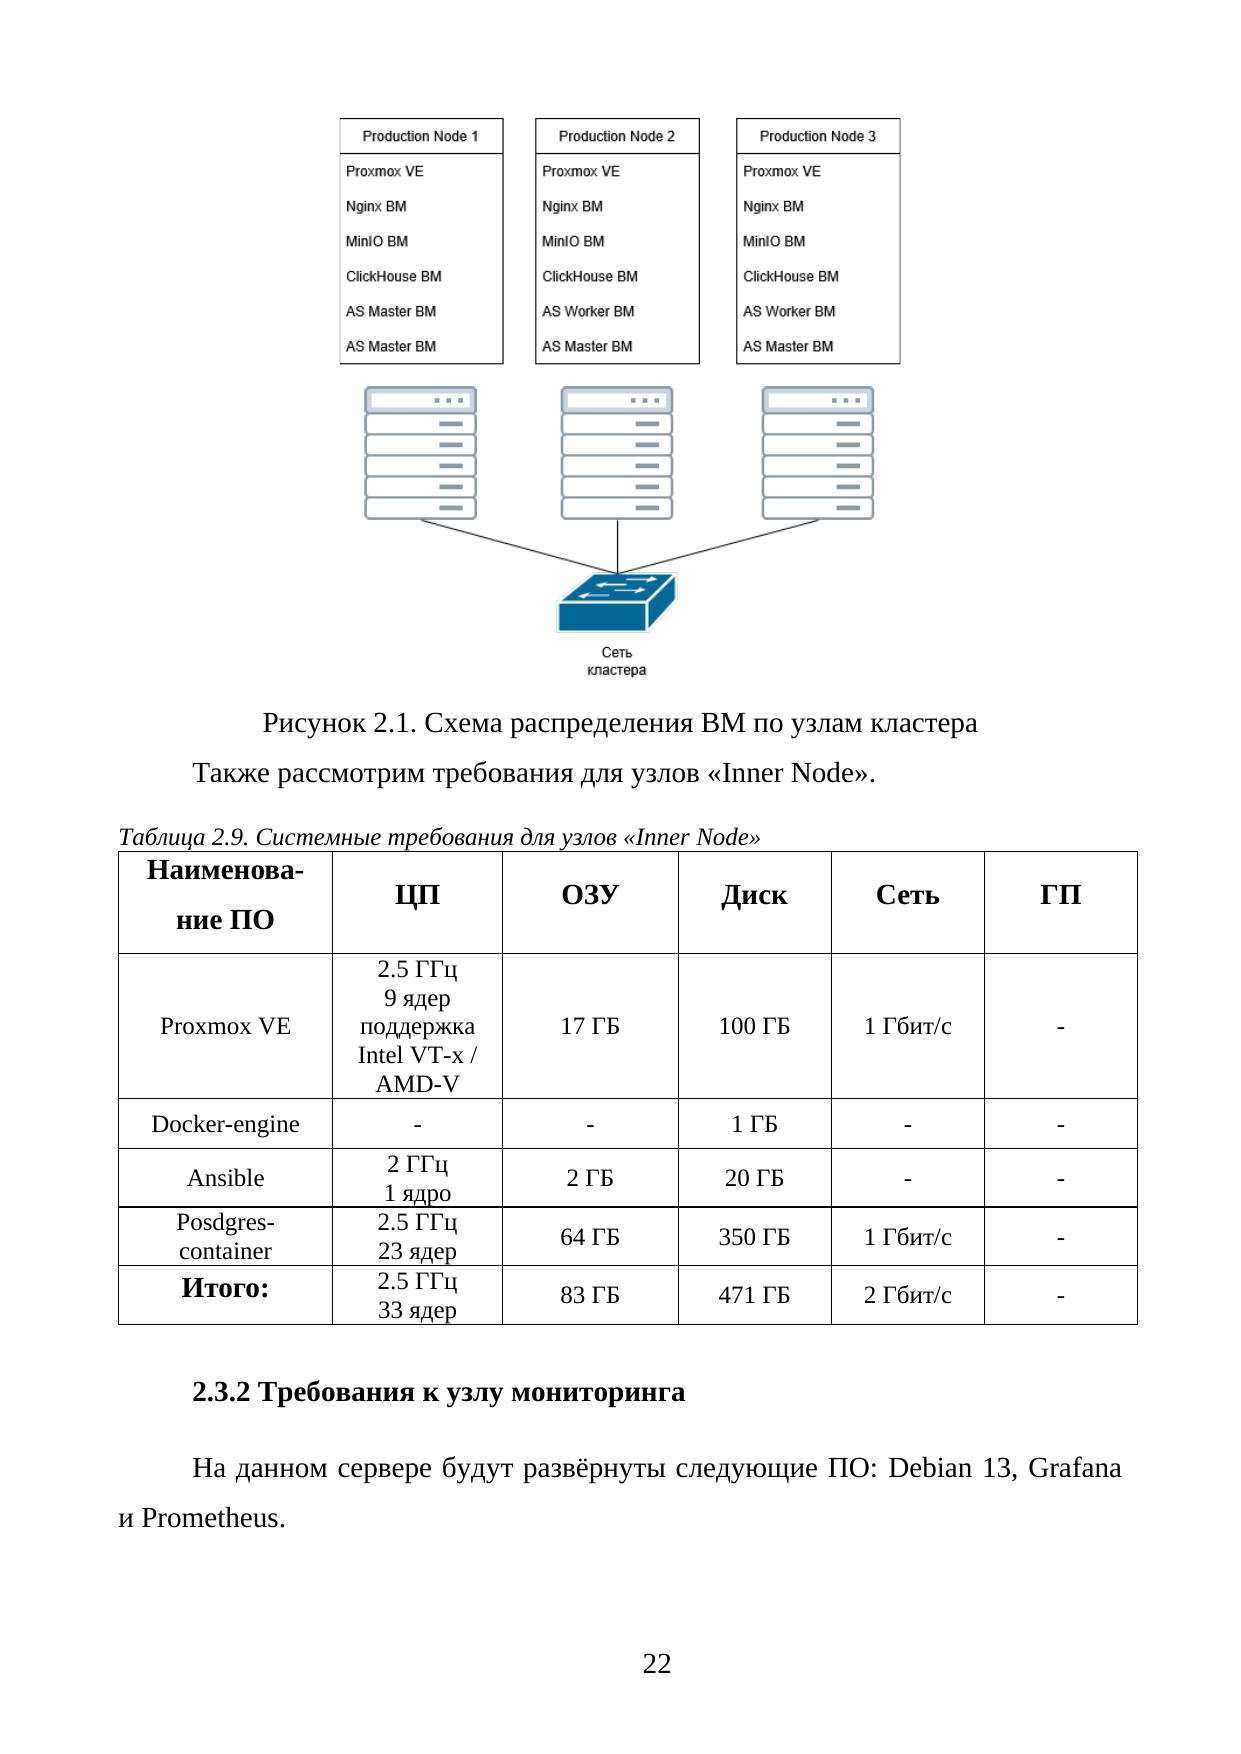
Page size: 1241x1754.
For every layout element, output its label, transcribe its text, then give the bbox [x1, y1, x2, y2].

table_cell Ansible [119, 1149, 332, 1206]
table_cell - [985, 954, 1137, 1098]
table_header ГП [985, 852, 1137, 953]
table_cell 2 Гбит/с [832, 1266, 984, 1323]
table_cell 17 ГБ [503, 954, 678, 1098]
table_cell 1 Гбит/с [832, 1208, 984, 1265]
table_cell Итого: [119, 1266, 332, 1323]
table_header Диск [679, 852, 831, 953]
table_cell - [985, 1266, 1137, 1323]
table_cell Posdgres-container [119, 1208, 332, 1265]
table_cell 83 ГБ [503, 1266, 678, 1323]
table_cell 2.5 ГГц 33 ядер [333, 1266, 502, 1323]
table_cell Proxmox VE [119, 954, 332, 1098]
table_cell - [985, 1149, 1137, 1206]
table_cell 2.5 ГГц 23 ядер [333, 1208, 502, 1265]
table_header ЦП [333, 852, 502, 953]
table_cell - [333, 1099, 502, 1148]
table_cell 100 ГБ [679, 954, 831, 1098]
text Таблица 2.9. Системные требования для узлов «Inner Node» [118, 822, 1122, 851]
subtitle 2.3.2 Требования к узлу мониторинга [156, 1374, 1122, 1408]
table_cell - [985, 1099, 1137, 1148]
table_cell 64 ГБ [503, 1208, 678, 1265]
table_cell 471 ГБ [679, 1266, 831, 1323]
table_header Наименова- ние ПО [119, 852, 332, 953]
table_cell - [832, 1099, 984, 1148]
table_cell 2.5 ГГц 9 ядер поддержка Intel VT-x / AMD-V [333, 954, 502, 1098]
text Также рассмотрим требования для узлов «Inner Node». [118, 755, 1122, 789]
text Рисунок 2.1. Схема распределения ВМ по узлам кластера [118, 705, 1122, 739]
picture [339, 118, 901, 689]
table_cell 2 ГГц 1 ядро [333, 1149, 502, 1206]
table_cell Docker-engine [119, 1099, 332, 1148]
table_cell - [832, 1149, 984, 1206]
table_cell 2 ГБ [503, 1149, 678, 1206]
table_header Сеть [832, 852, 984, 953]
table_cell - [985, 1208, 1137, 1265]
table_cell 350 ГБ [679, 1208, 831, 1265]
text На данном сервере будут развёрнуты следующие ПО: Debian 13, Grafana и Prometheus. [118, 1450, 1122, 1534]
table_cell - [503, 1099, 678, 1148]
table_cell 1 ГБ [679, 1099, 831, 1148]
table_cell 1 Гбит/с [832, 954, 984, 1098]
table_cell 20 ГБ [679, 1149, 831, 1206]
table_header ОЗУ [503, 852, 678, 953]
